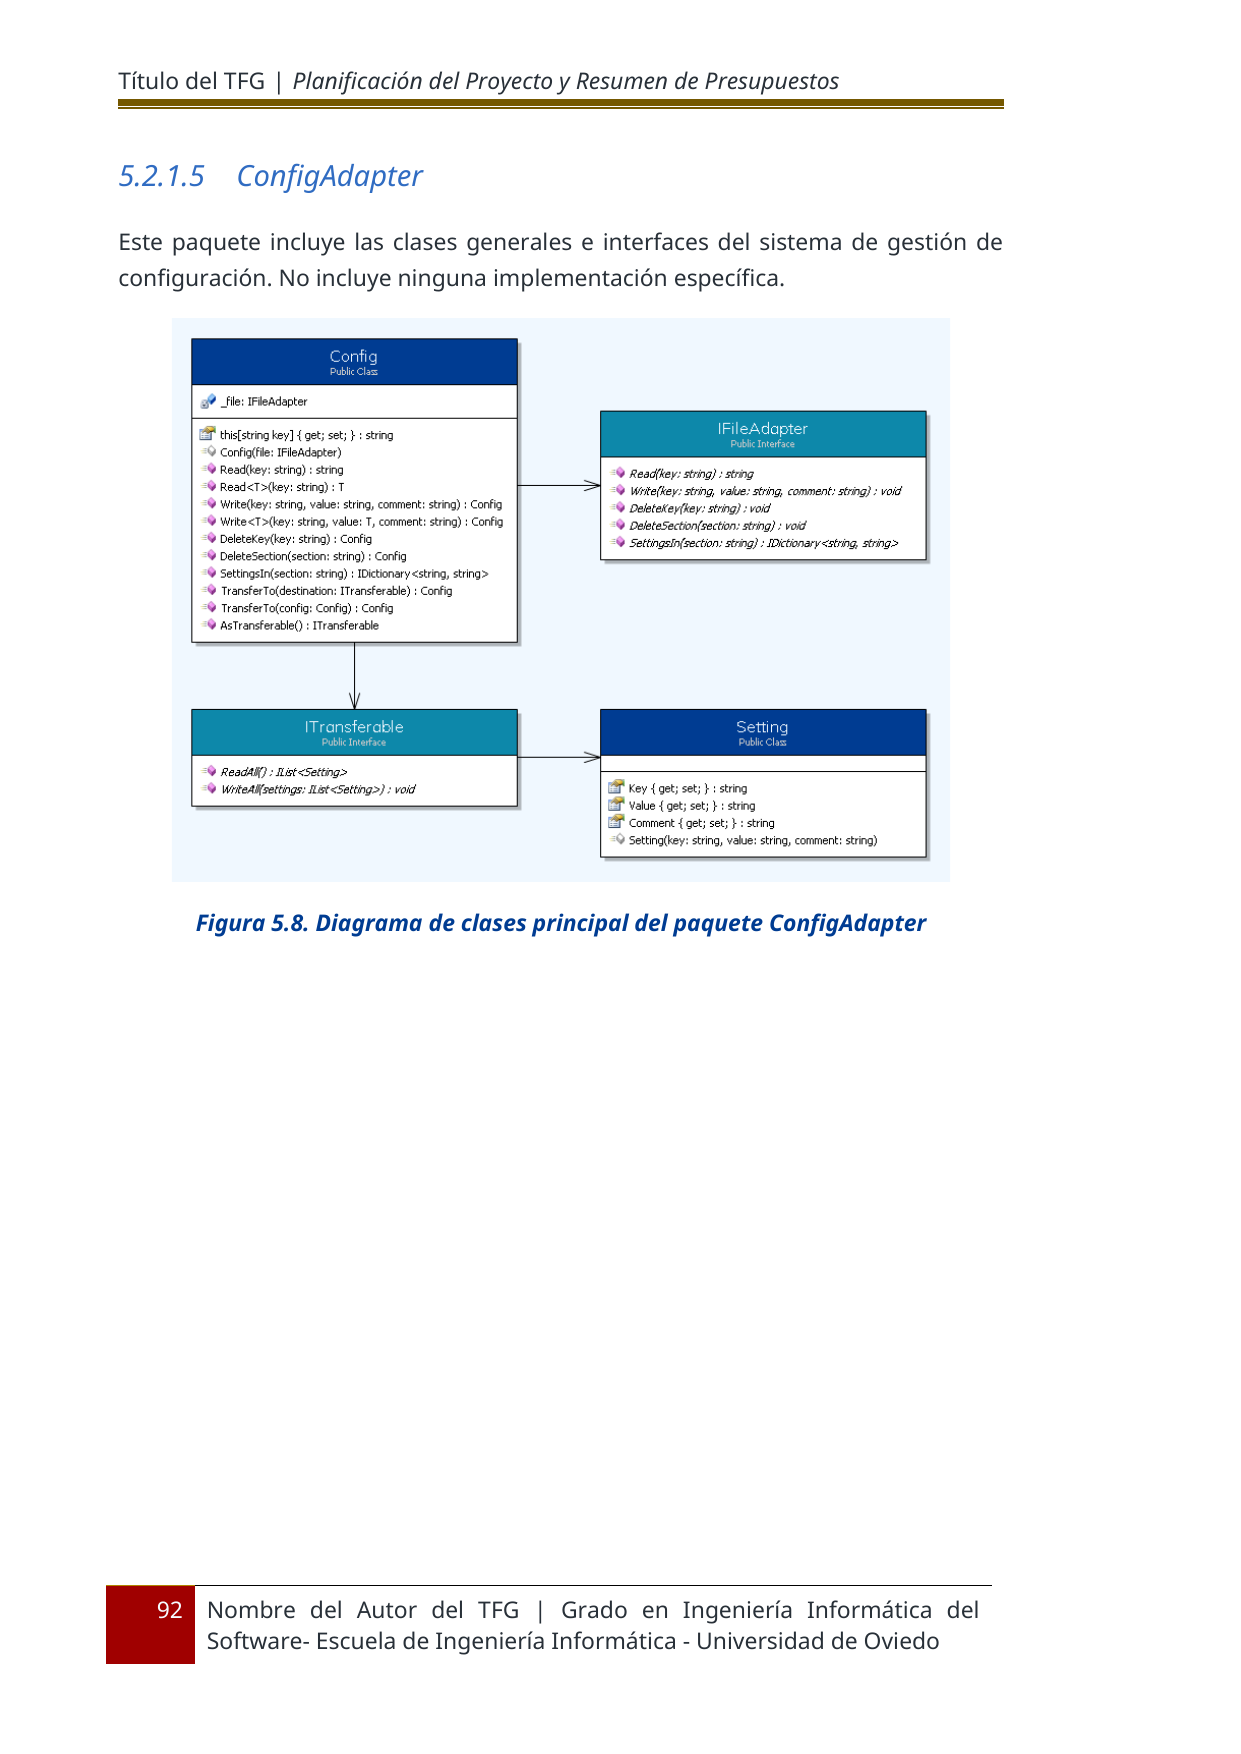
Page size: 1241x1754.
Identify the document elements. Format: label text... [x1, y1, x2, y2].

text Figura 5.8. Diagrama de clases principal del paquete ConfigAdapter [118, 907, 1004, 938]
subtitle ConfigAdapter [118, 156, 1004, 195]
text Este paquete incluye las clases generales e interfaces del sistema de gestión de configuración. No incluye ninguna implementación específica. [118, 226, 1004, 293]
picture [171, 318, 951, 882]
